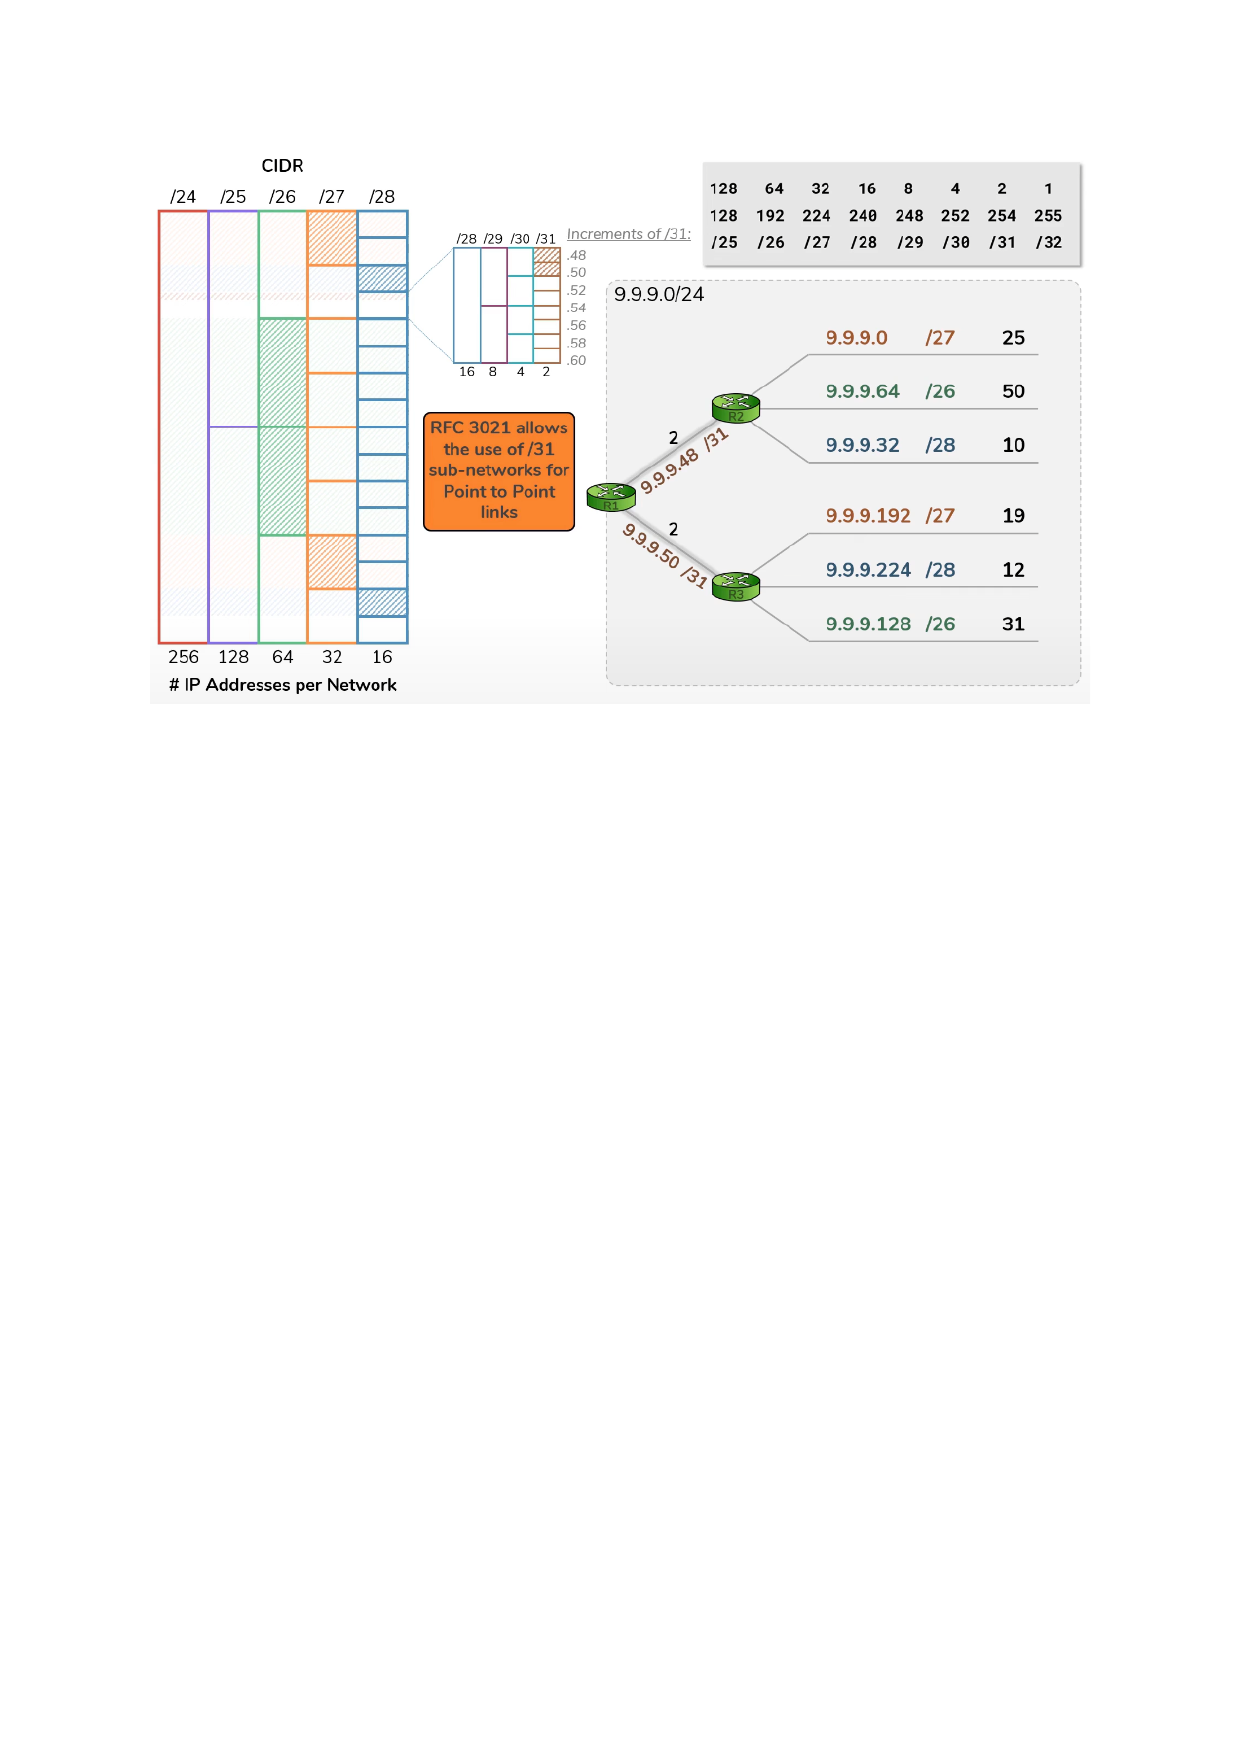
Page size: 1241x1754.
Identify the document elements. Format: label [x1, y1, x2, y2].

picture [150, 150, 1091, 704]
